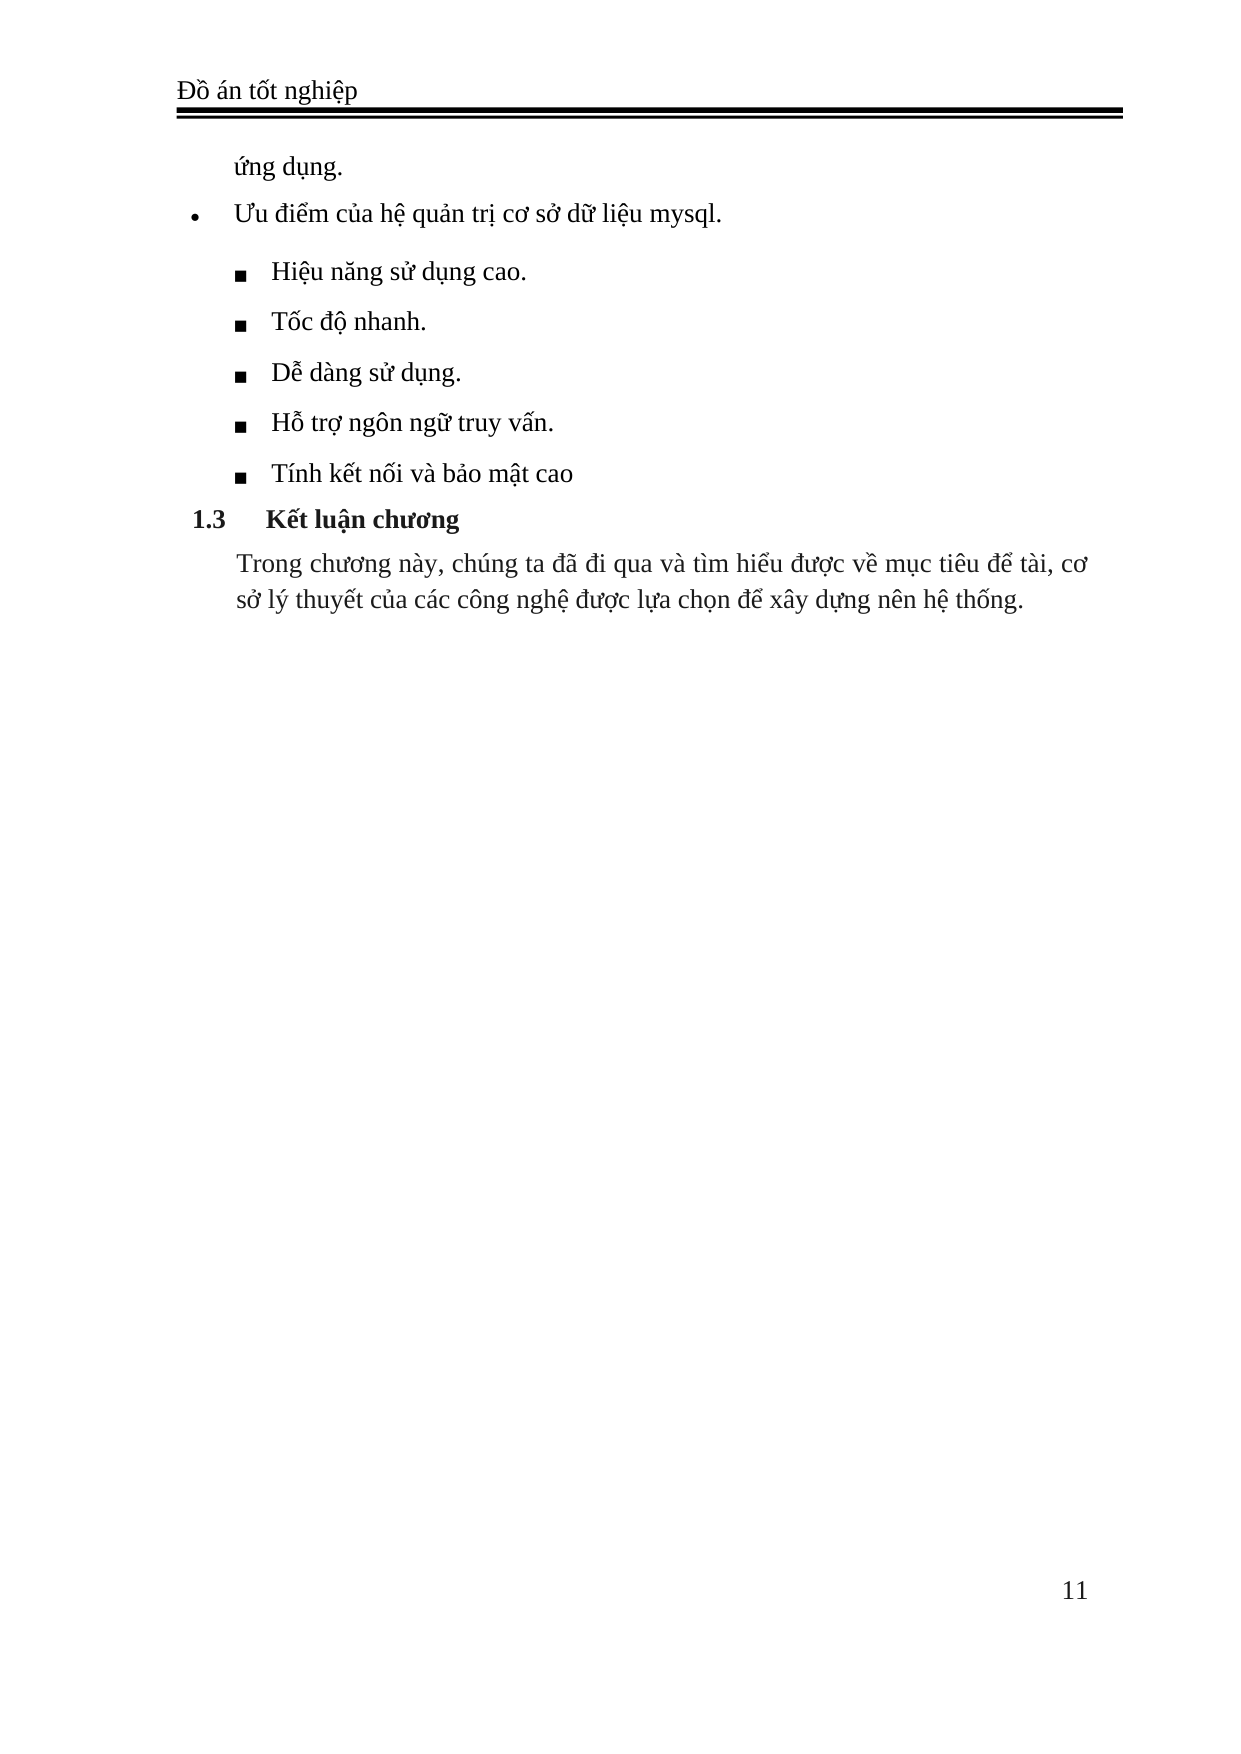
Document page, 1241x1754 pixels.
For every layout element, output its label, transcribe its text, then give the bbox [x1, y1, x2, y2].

list Tính kết nối và bảo mật cao [234, 457, 1120, 488]
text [234, 150, 1084, 181]
list Hỗ trợ ngôn ngữ truy vấn. [234, 406, 1120, 437]
text Trong chương này, chúng ta đã đi qua và tìm hiểu được về mục tiêu để tài, cơ sở lý thuyết của các công nghệ được lựa chọn để xây dựng nên hệ thống. [236, 547, 1088, 614]
list Ưu điểm của hệ quản trị cơ sở dữ liệu mysql. [190, 197, 1120, 228]
subtitle Kết luận chương [192, 503, 1088, 534]
list Dễ dàng sử dụng. [234, 356, 1120, 387]
list Hiệu năng sử dụng cao. [234, 255, 1120, 286]
list Tốc độ nhanh. [234, 305, 1120, 337]
